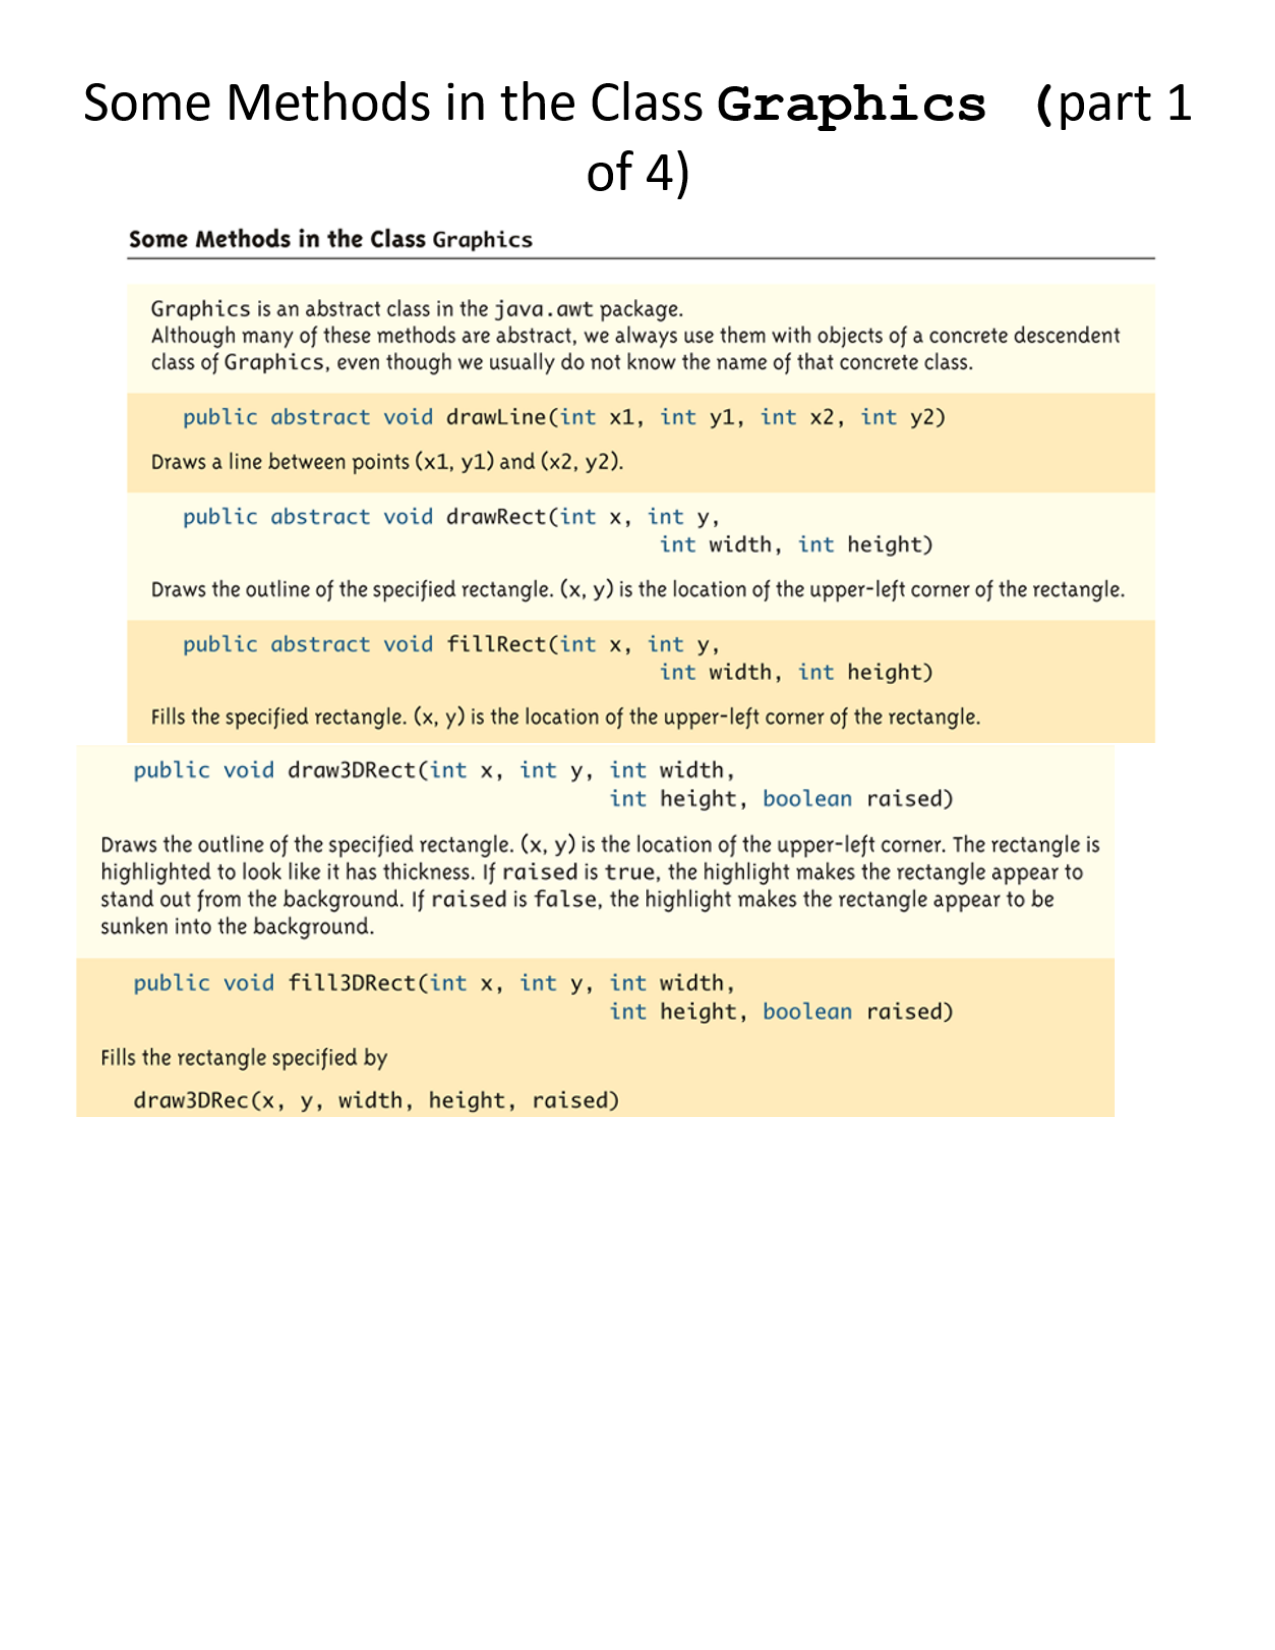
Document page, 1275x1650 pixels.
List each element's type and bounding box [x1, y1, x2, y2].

picture [75, 745, 1115, 1117]
picture [75, 75, 1200, 743]
